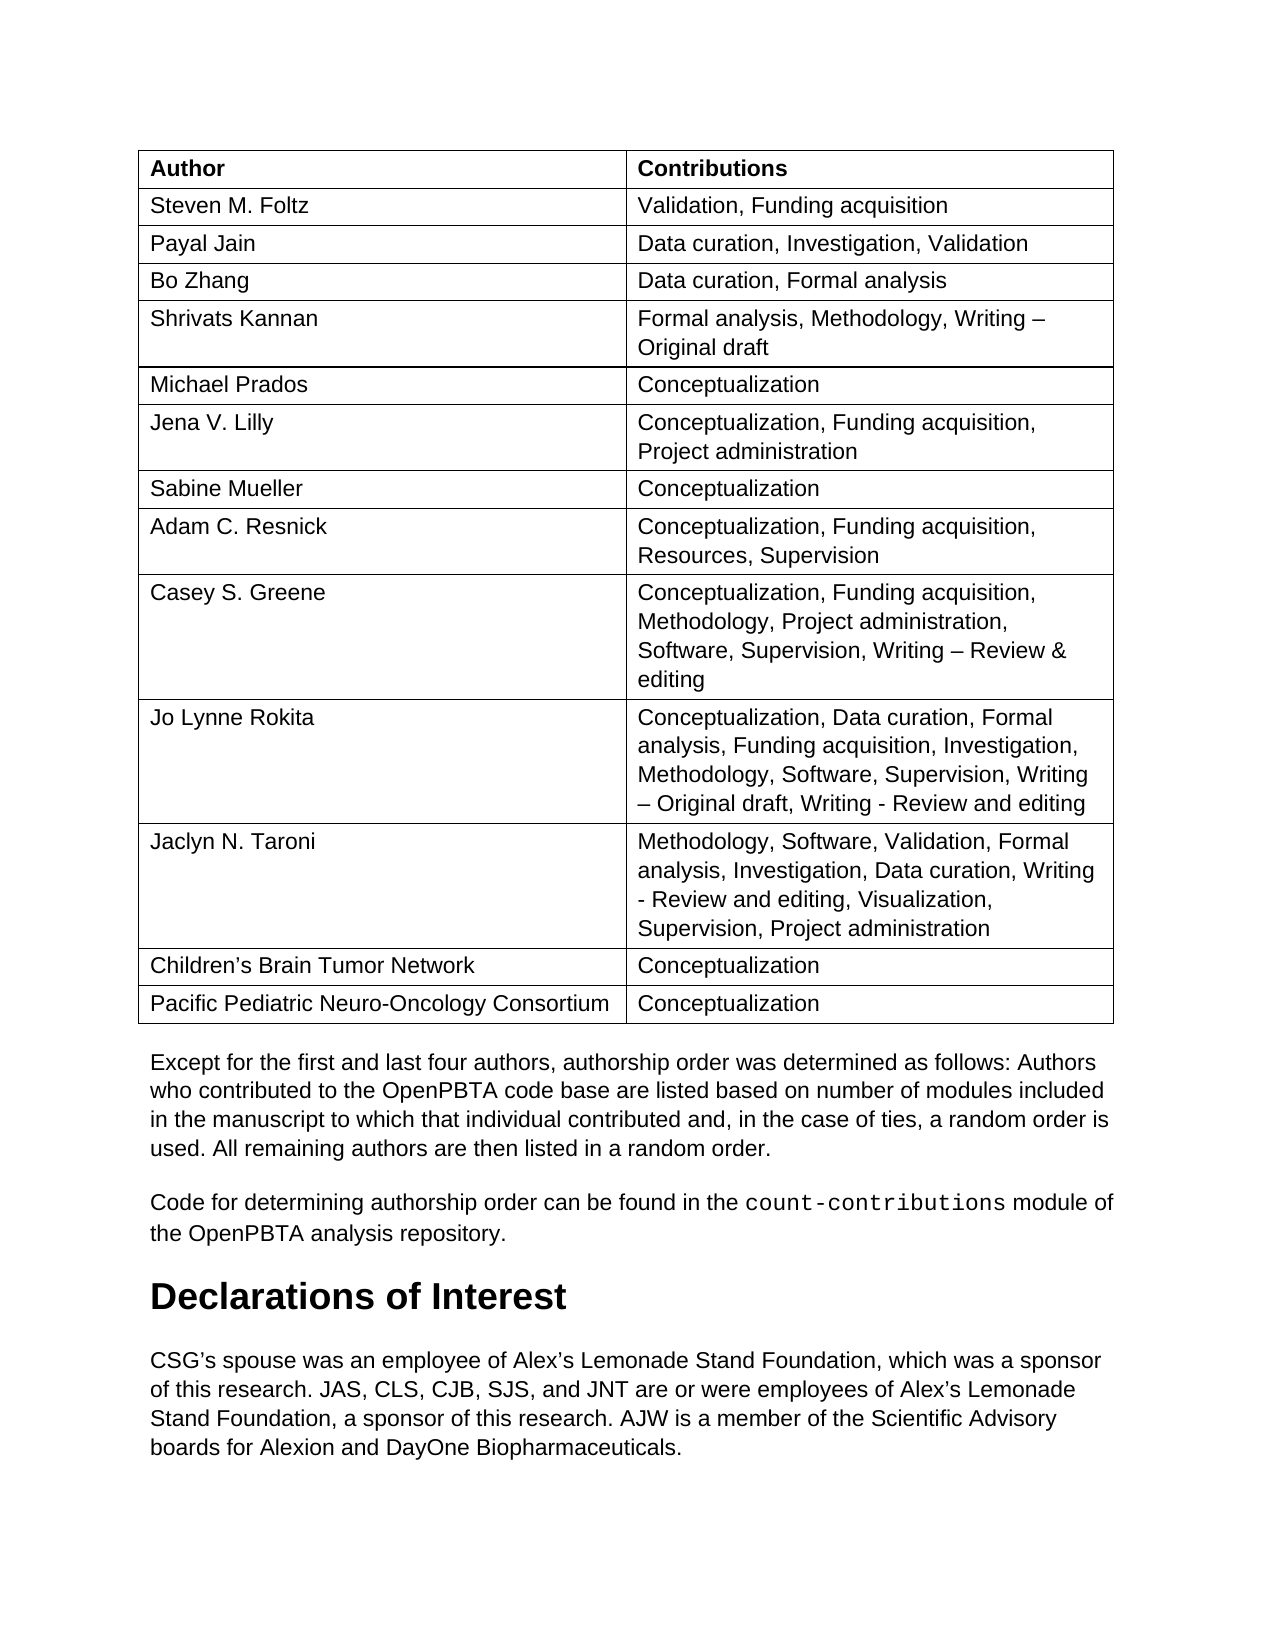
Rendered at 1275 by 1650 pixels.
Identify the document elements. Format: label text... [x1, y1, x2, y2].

table_cell Conceptualization, Data curation, Formal analysis, Funding acquisition, Investigation, Methodology, Software, Supervision, Writing – Original draft, Writing - Review and editing [627, 700, 1113, 823]
table_cell Shrivats Kannan [139, 301, 626, 366]
text Code for determining authorship order can be found in the count-contributions module of the OpenPBTA analysis repository. [150, 1189, 1125, 1247]
table_cell Formal analysis, Methodology, Writing – Original draft [627, 301, 1113, 366]
table_cell Conceptualization [627, 471, 1113, 508]
table_cell Data curation, Investigation, Validation [627, 226, 1113, 262]
table_cell Bo Zhang [139, 264, 626, 300]
table_cell Payal Jain [139, 226, 626, 262]
table_cell Michael Prados [139, 368, 626, 404]
table_cell Pacific Pediatric Neuro-Oncology Consortium [139, 986, 626, 1022]
text Except for the first and last four authors, authorship order was determined as follows: Authors who contributed to the OpenPBTA code base are listed based on number of modules included in the manuscript to which that individual contributed and, in the case of ties, a random order is used. All remaining authors are then listed in a random order. [150, 1048, 1125, 1162]
table_cell Sabine Mueller [139, 471, 626, 508]
table_cell Conceptualization, Funding acquisition, Methodology, Project administration, Software, Supervision, Writing – Review & editing [627, 575, 1113, 699]
table_cell Conceptualization, Funding acquisition, Project administration [627, 405, 1113, 470]
table_cell Adam C. Resnick [139, 509, 626, 574]
table_cell Conceptualization [627, 986, 1113, 1022]
table_cell Methodology, Software, Validation, Formal analysis, Investigation, Data curation, Writing - Review and editing, Visualization, Supervision, Project administration [627, 824, 1113, 947]
table_cell Jaclyn N. Taroni [139, 824, 626, 947]
table_cell Conceptualization [627, 368, 1113, 404]
table_cell Jo Lynne Rokita [139, 700, 626, 823]
table_cell Data curation, Formal analysis [627, 264, 1113, 300]
text CSG’s spouse was an employee of Alex’s Lemonade Stand Foundation, which was a sponsor of this research. JAS, CLS, CJB, SJS, and JNT are or were employees of Alex’s Lemonade Stand Foundation, a sponsor of this research. AJW is a member of the Scientific Advisory boards for Alexion and DayOne Biopharmaceuticals. [150, 1347, 1125, 1460]
subtitle Declarations of Interest [150, 1274, 1125, 1317]
table_cell Steven M. Foltz [139, 189, 626, 225]
table_cell Jena V. Lilly [139, 405, 626, 470]
table_header Author [139, 151, 626, 187]
table_header Contributions [627, 151, 1113, 187]
table_cell Conceptualization [627, 949, 1113, 985]
table_cell Children’s Brain Tumor Network [139, 949, 626, 985]
table_cell Conceptualization, Funding acquisition, Resources, Supervision [627, 509, 1113, 574]
table_cell Validation, Funding acquisition [627, 189, 1113, 225]
table_cell Casey S. Greene [139, 575, 626, 699]
